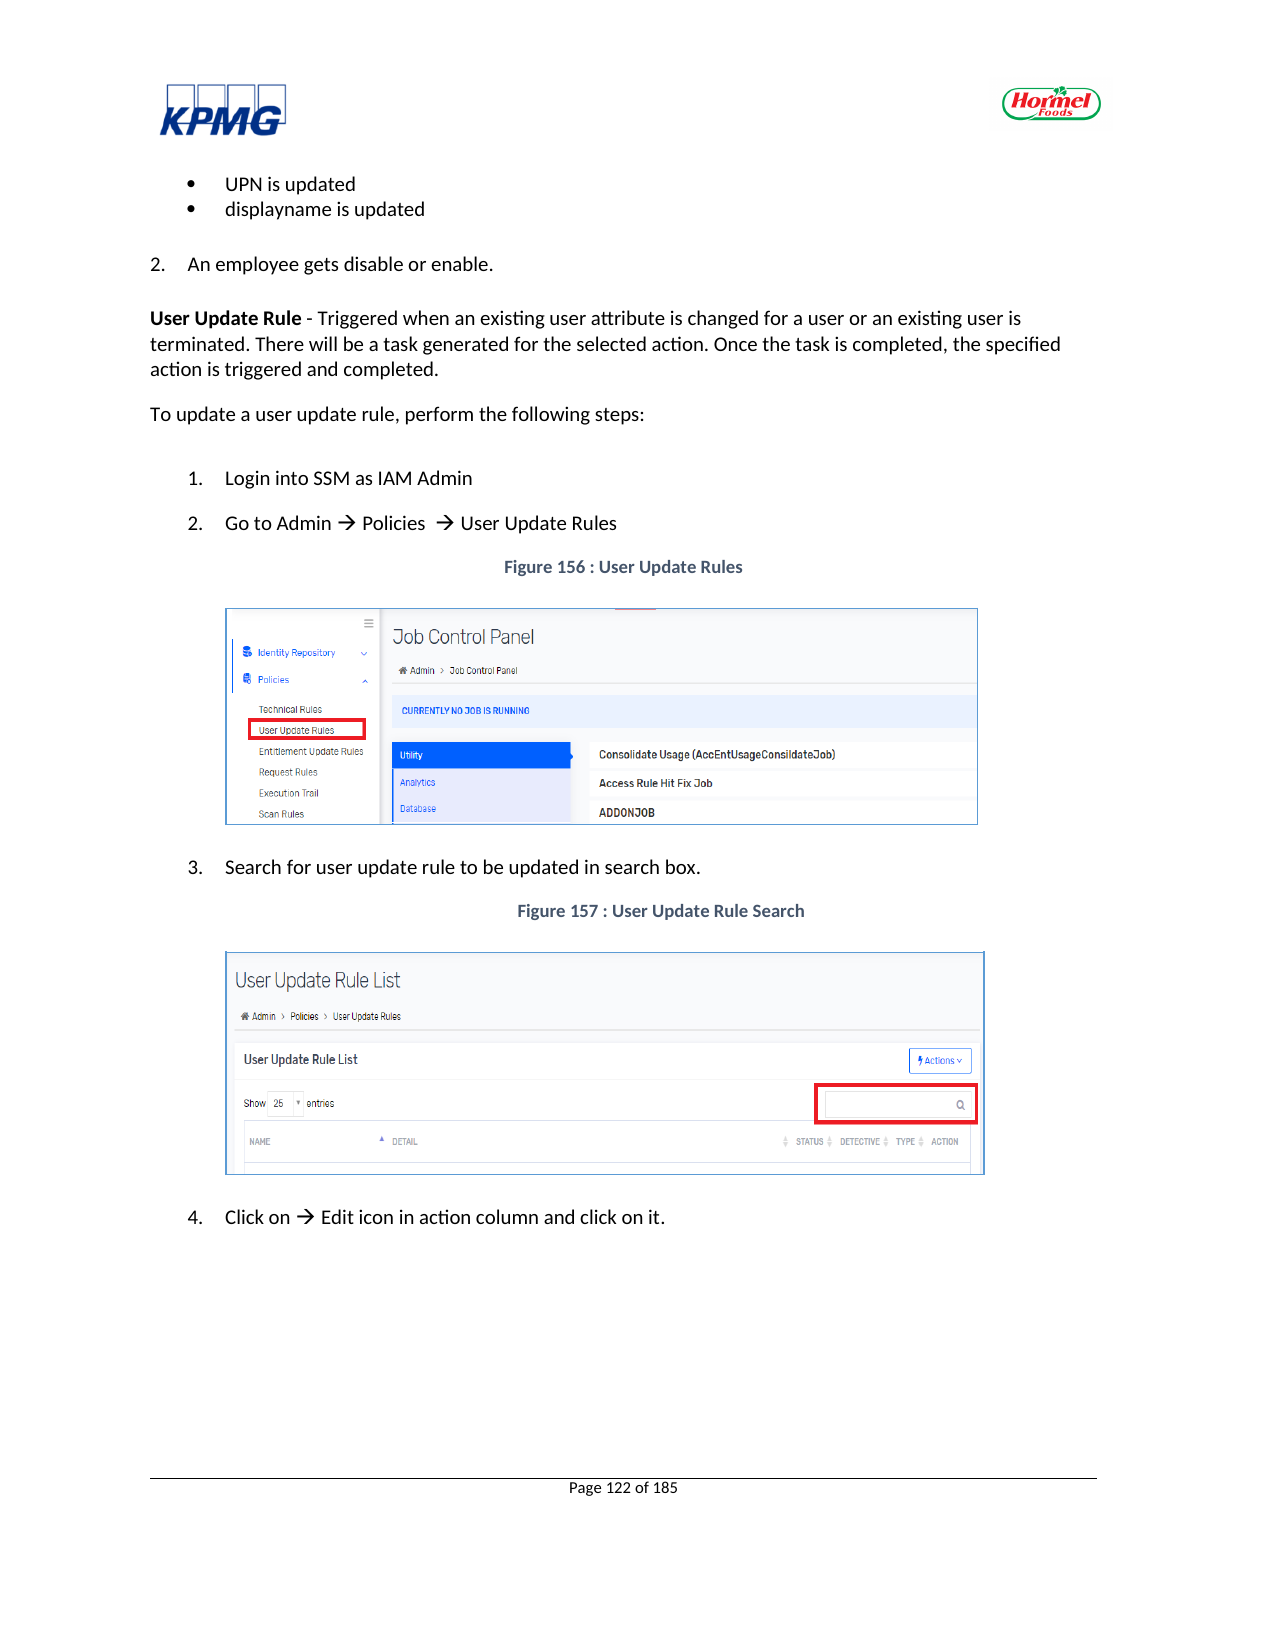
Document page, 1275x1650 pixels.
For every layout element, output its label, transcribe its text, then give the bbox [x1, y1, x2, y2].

text User Update Rule - Triggered when an existing user attribute is changed for a user or an existing user is terminated. There will be a task generated for the selected action. Once the task is completed, the specified action is triggered and completed. [150, 305, 1097, 382]
picture [150, 75, 302, 146]
list Go to Admin Policies User Update Rules [187, 511, 1097, 536]
text Figure 157 : User Update Rule Search [225, 899, 1097, 922]
list UPN is updated [187, 171, 1097, 196]
picture [227, 953, 983, 1174]
list Search for user update rule to be updated in search box. [187, 854, 1097, 880]
list Click on Edit icon in action column and click on it. [187, 1204, 1097, 1230]
list Login into SSM as IAM Admin [187, 466, 1097, 491]
text Figure 156 : User Update Rules [150, 556, 1097, 578]
list An employee gets disable or enable. [150, 251, 1097, 276]
picture [988, 77, 1114, 140]
text To update a user update rule, perform the following steps: [150, 401, 1097, 427]
list displayname is updated [187, 196, 1097, 222]
picture [232, 609, 977, 824]
